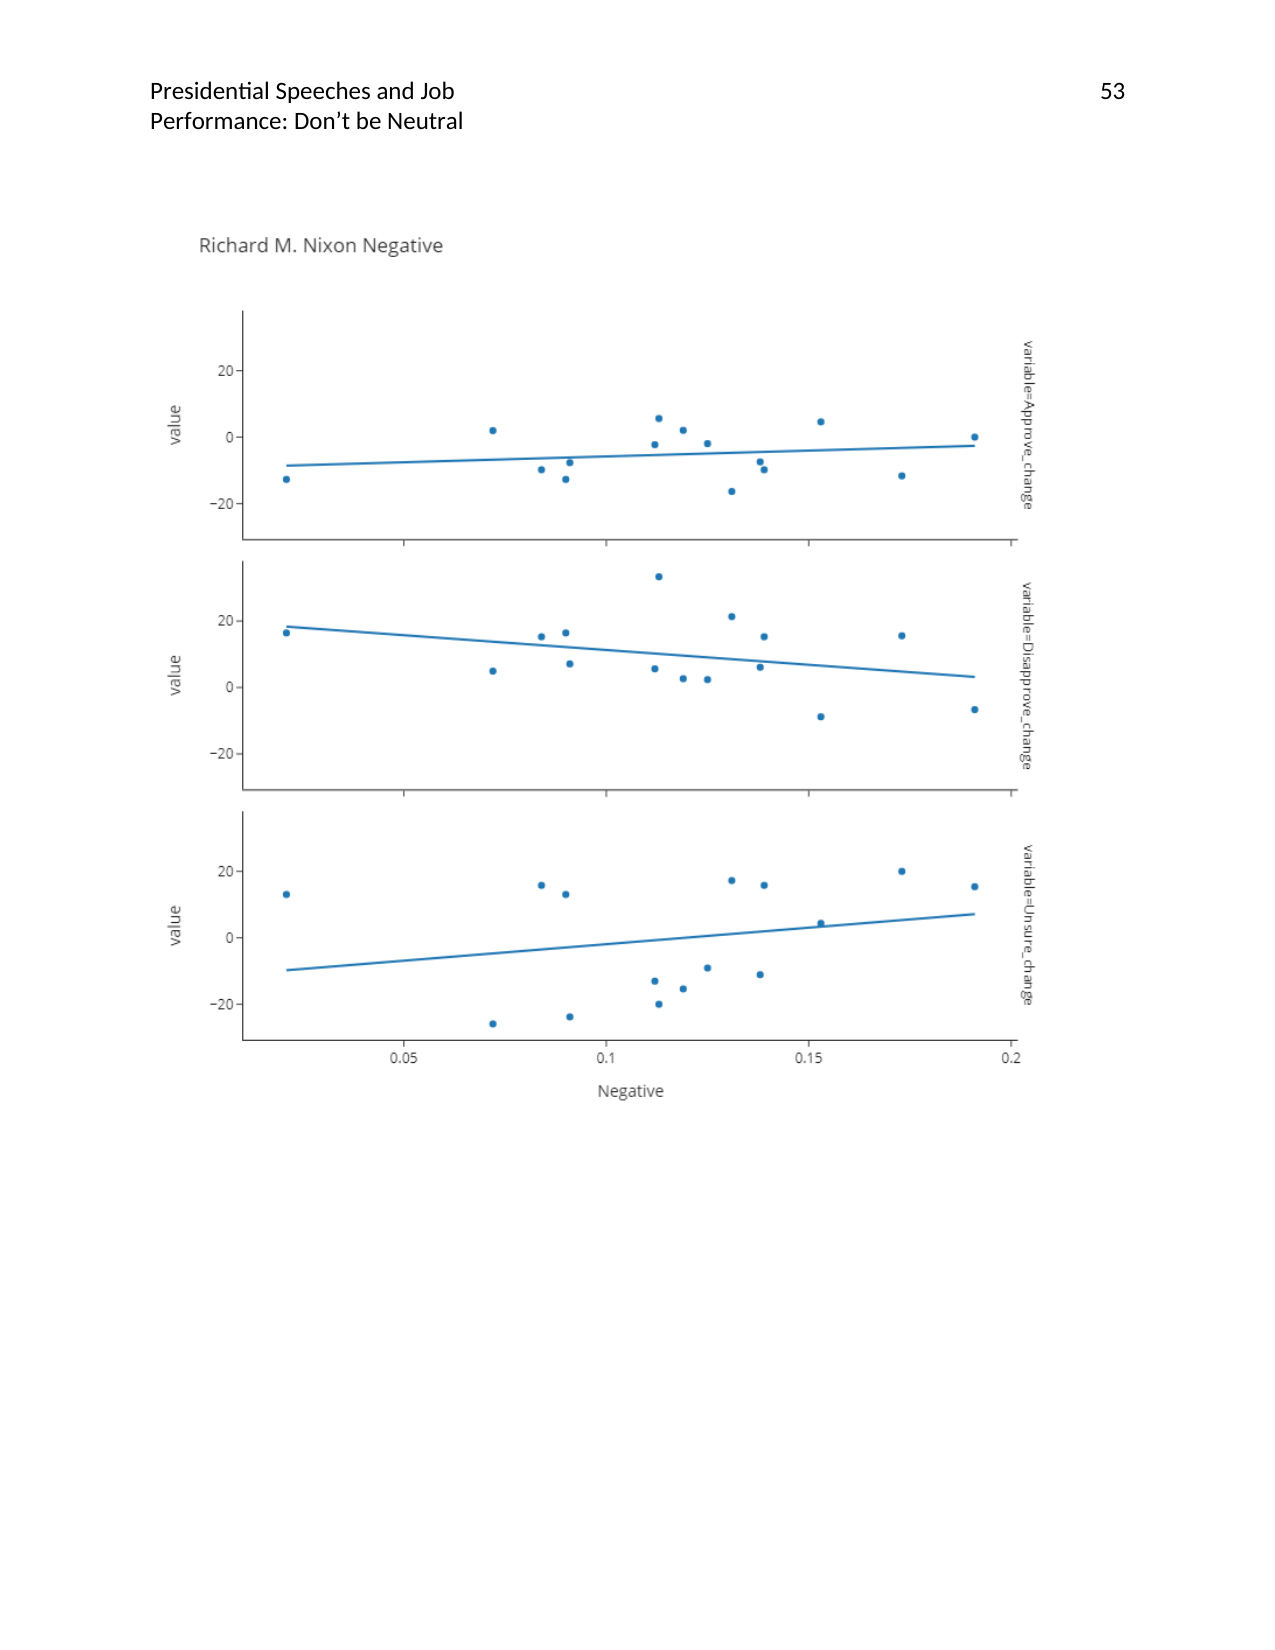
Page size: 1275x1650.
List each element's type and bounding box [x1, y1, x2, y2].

picture [150, 194, 1125, 1132]
